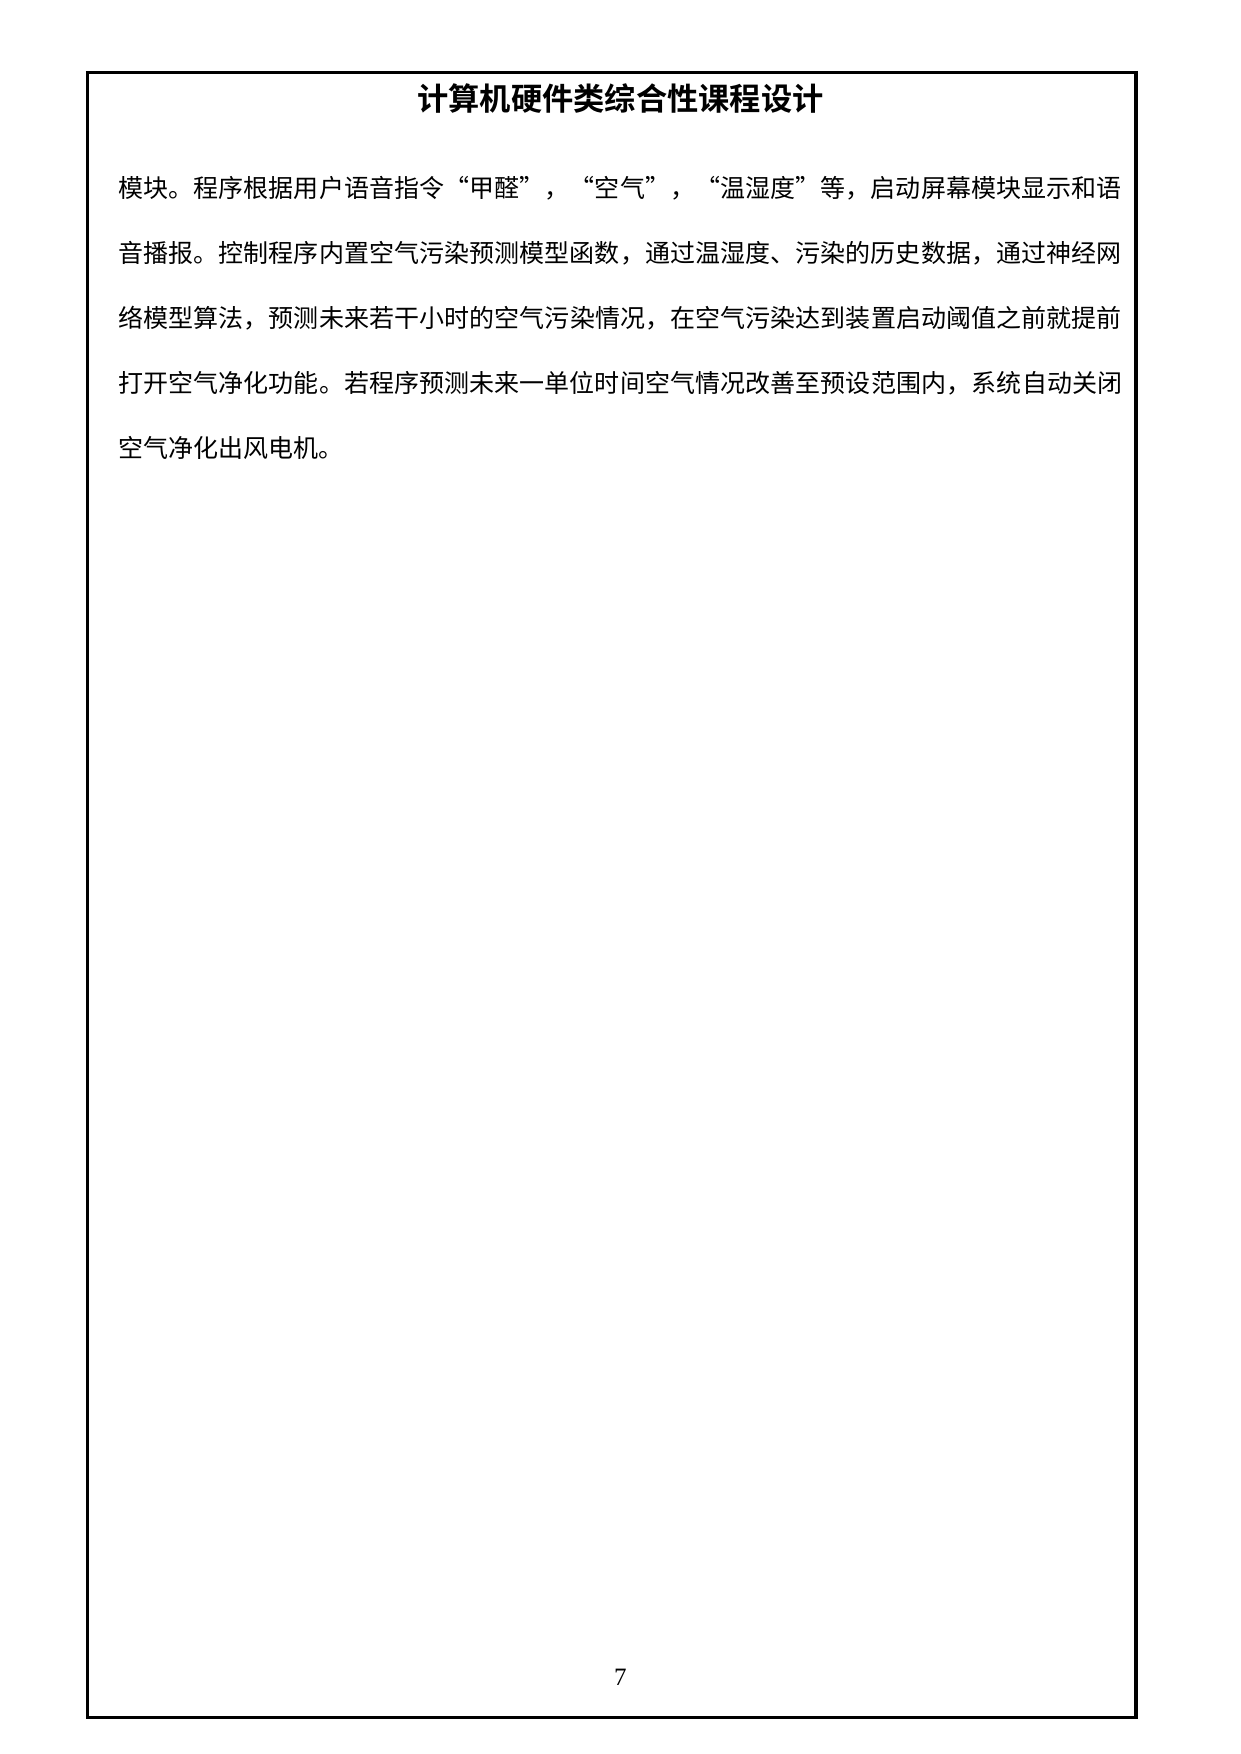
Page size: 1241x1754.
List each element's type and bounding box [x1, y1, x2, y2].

text [118, 154, 1122, 479]
